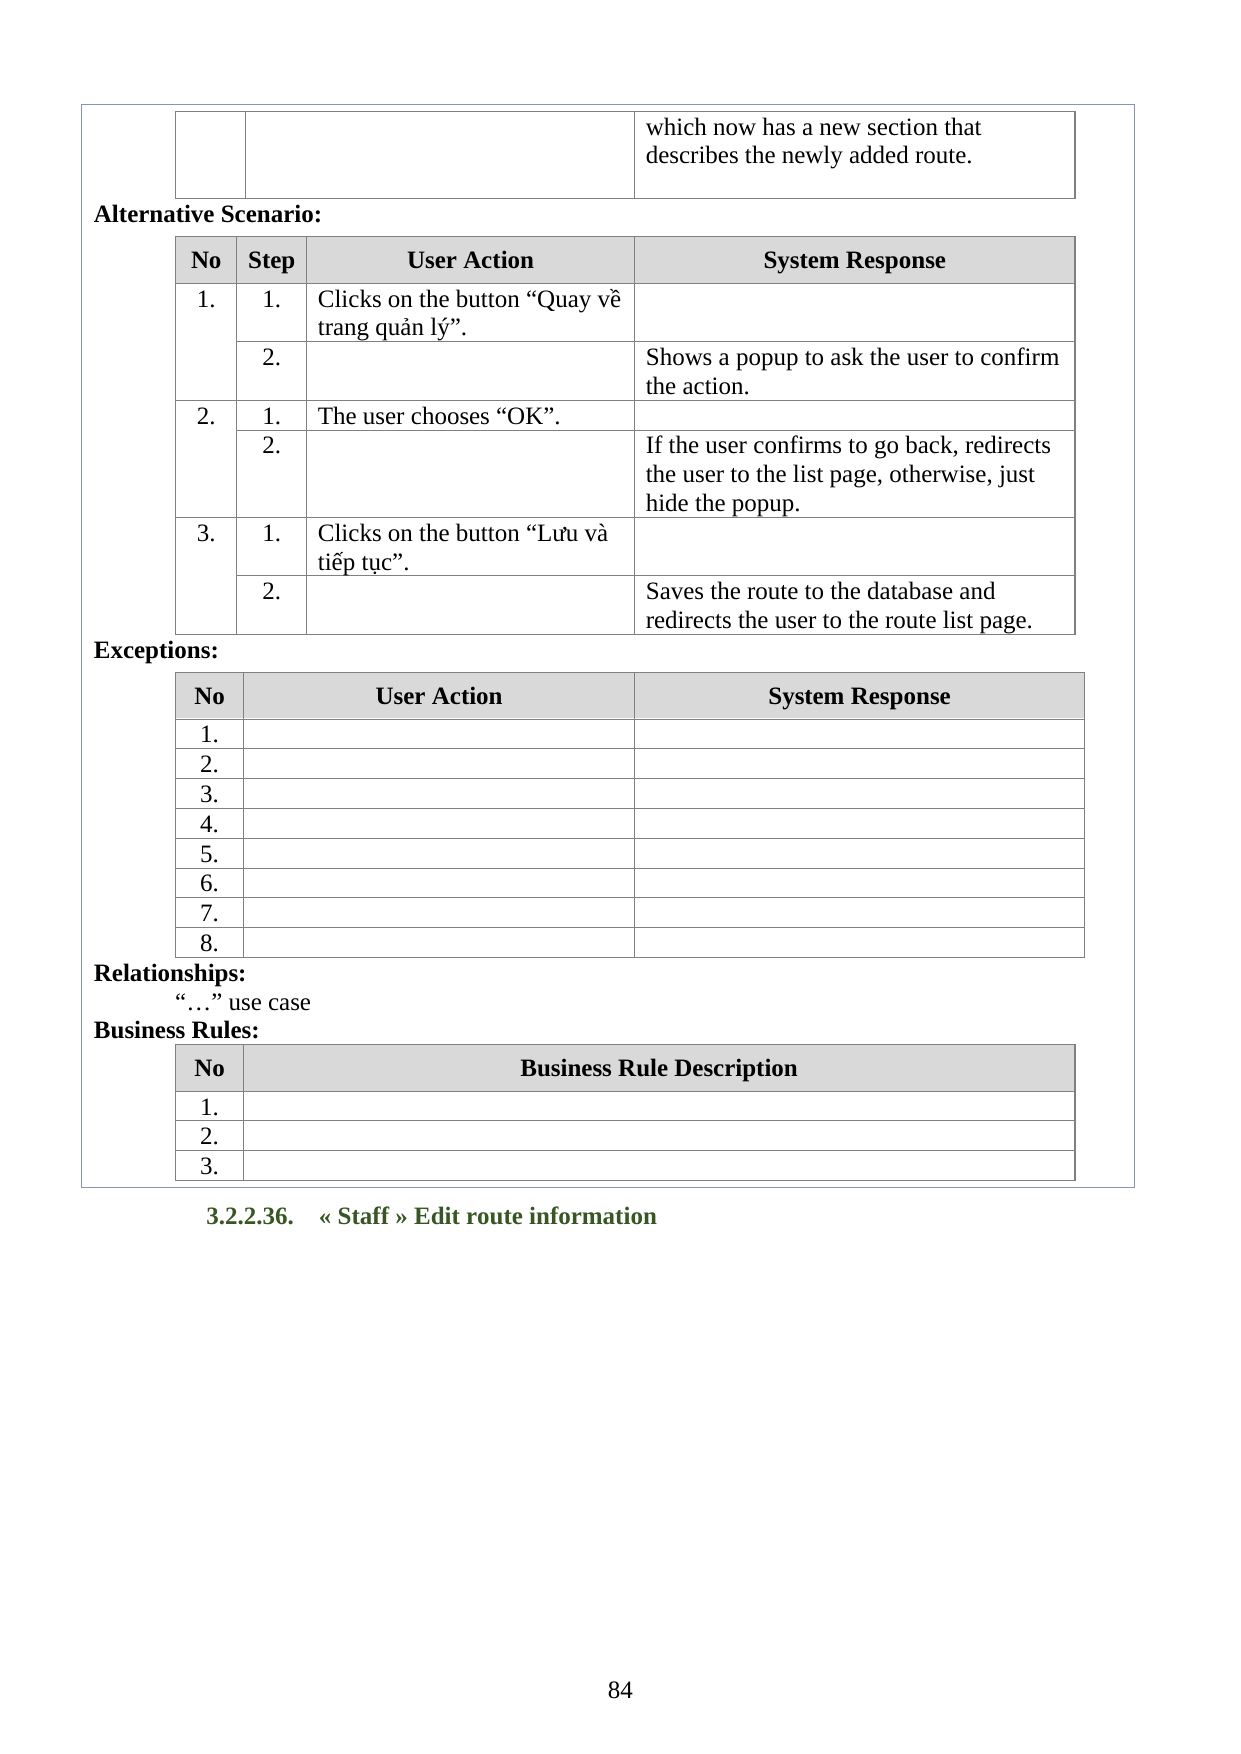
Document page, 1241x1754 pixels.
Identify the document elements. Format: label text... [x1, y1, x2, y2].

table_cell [82, 105, 1134, 1187]
subtitle « Staff » Edit route information [206, 1201, 1146, 1229]
